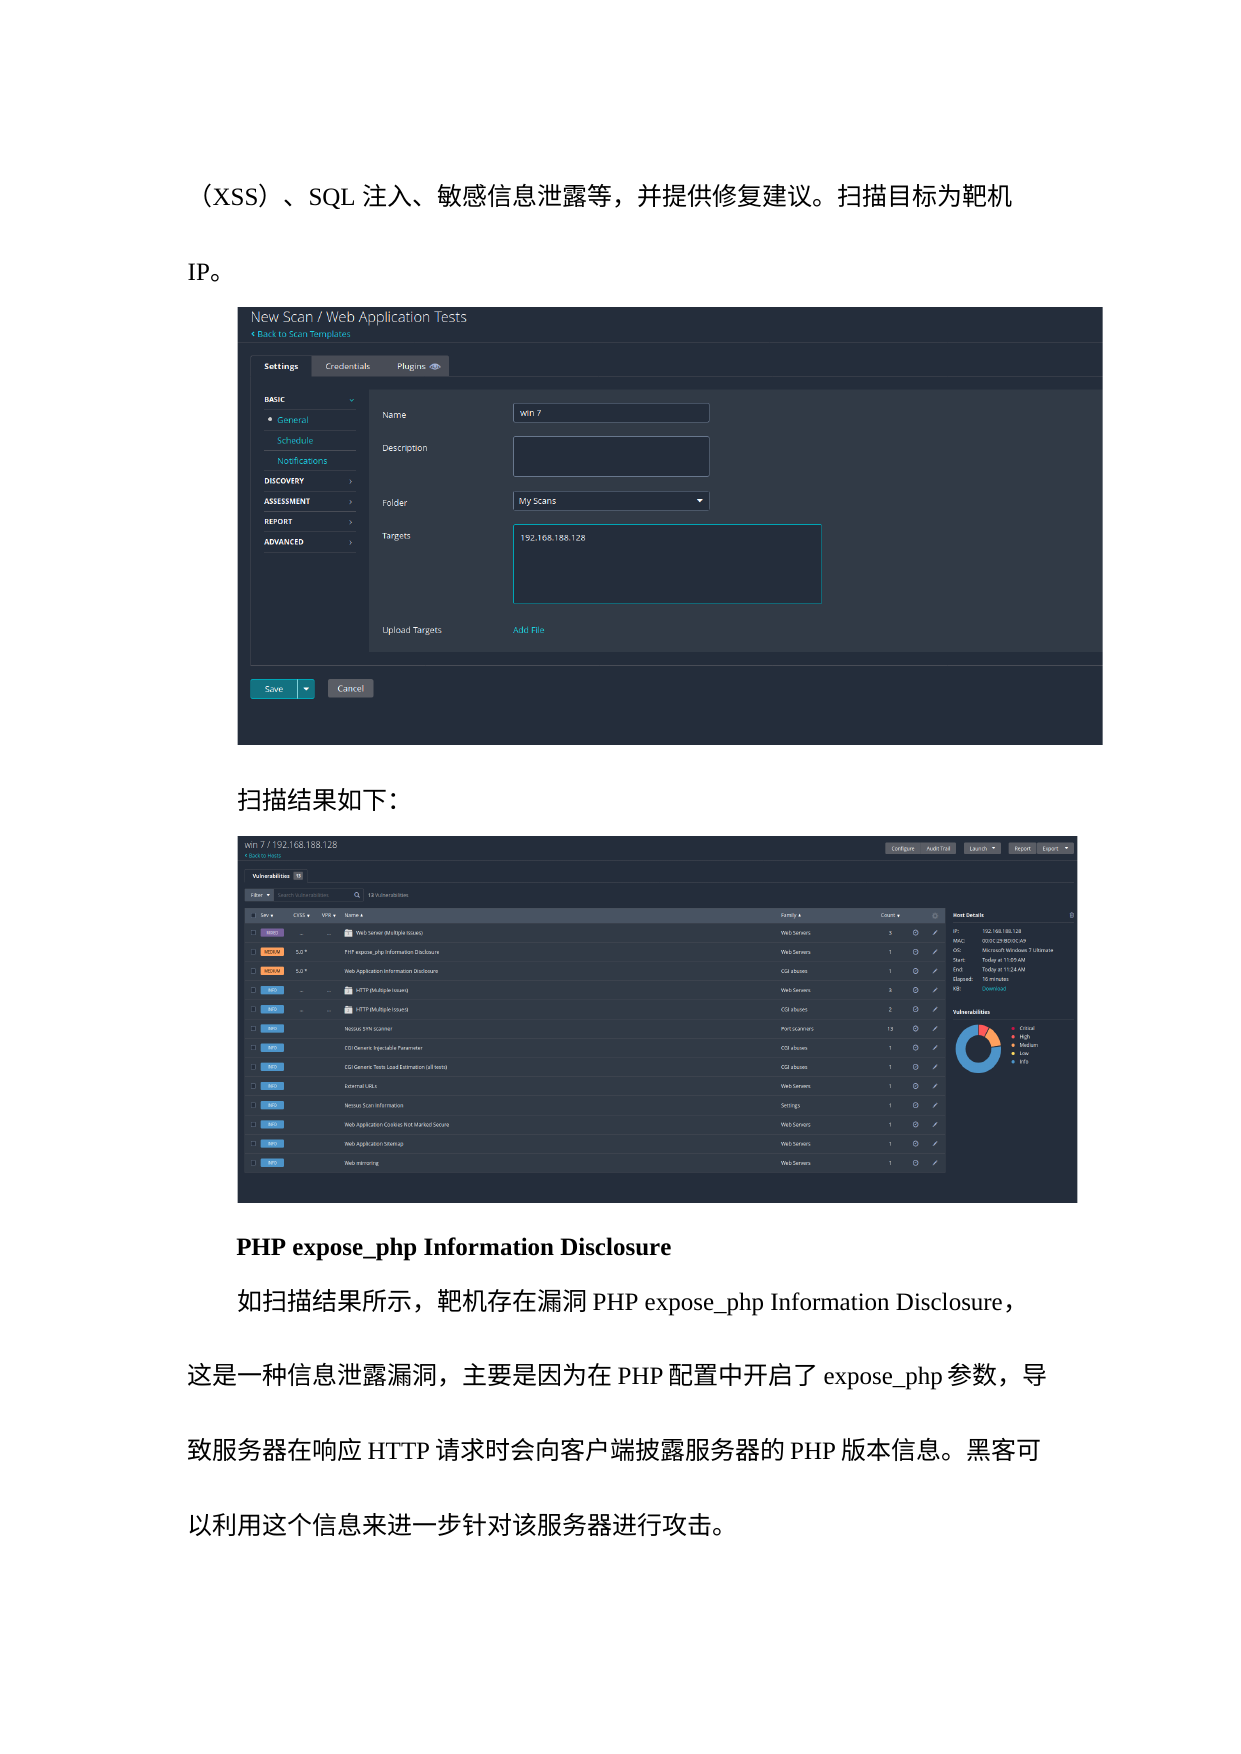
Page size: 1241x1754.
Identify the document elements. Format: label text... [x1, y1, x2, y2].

picture [237, 836, 1078, 1203]
list 如扫描结果所示，靶机存在漏洞PHP expose_php Information Disclosure，这是一种信息泄露漏洞，主要是因为在PHP配置中开启了expose_php参数，导致服务器在响应HTTP请求时会向客户端披露服务器的PHP版本信息。黑客可以利用这个信息来进一步针对该服务器进行攻击。 [187, 1267, 1053, 1556]
picture [237, 307, 1103, 745]
list PHP expose_php Information Disclosure [187, 1230, 1053, 1262]
list 扫描结果如下： [187, 766, 1053, 831]
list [187, 162, 1053, 302]
